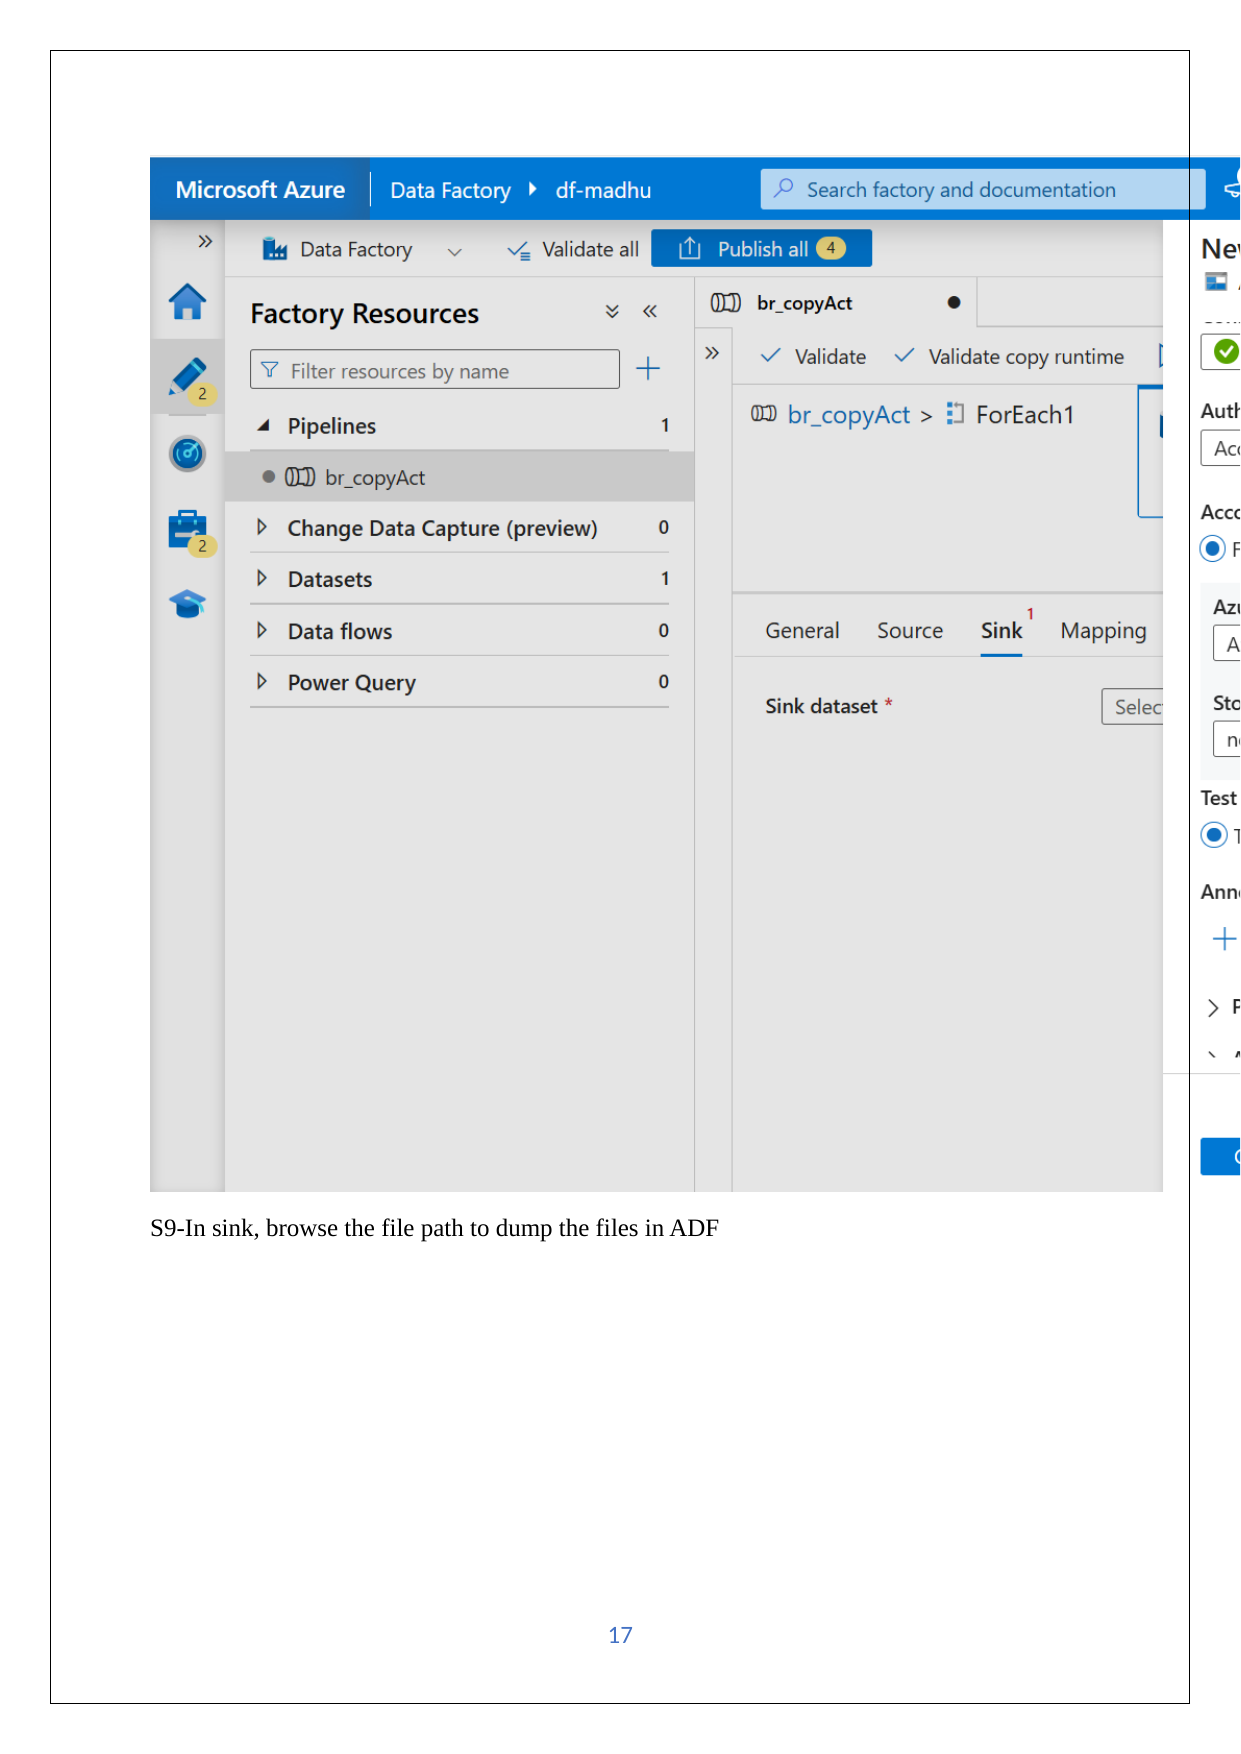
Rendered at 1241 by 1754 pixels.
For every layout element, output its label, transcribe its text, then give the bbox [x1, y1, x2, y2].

text S9-In sink, browse the file path to dump the files in ADF [150, 1213, 1090, 1242]
picture [1190, 150, 1241, 1192]
picture [150, 150, 1189, 1192]
